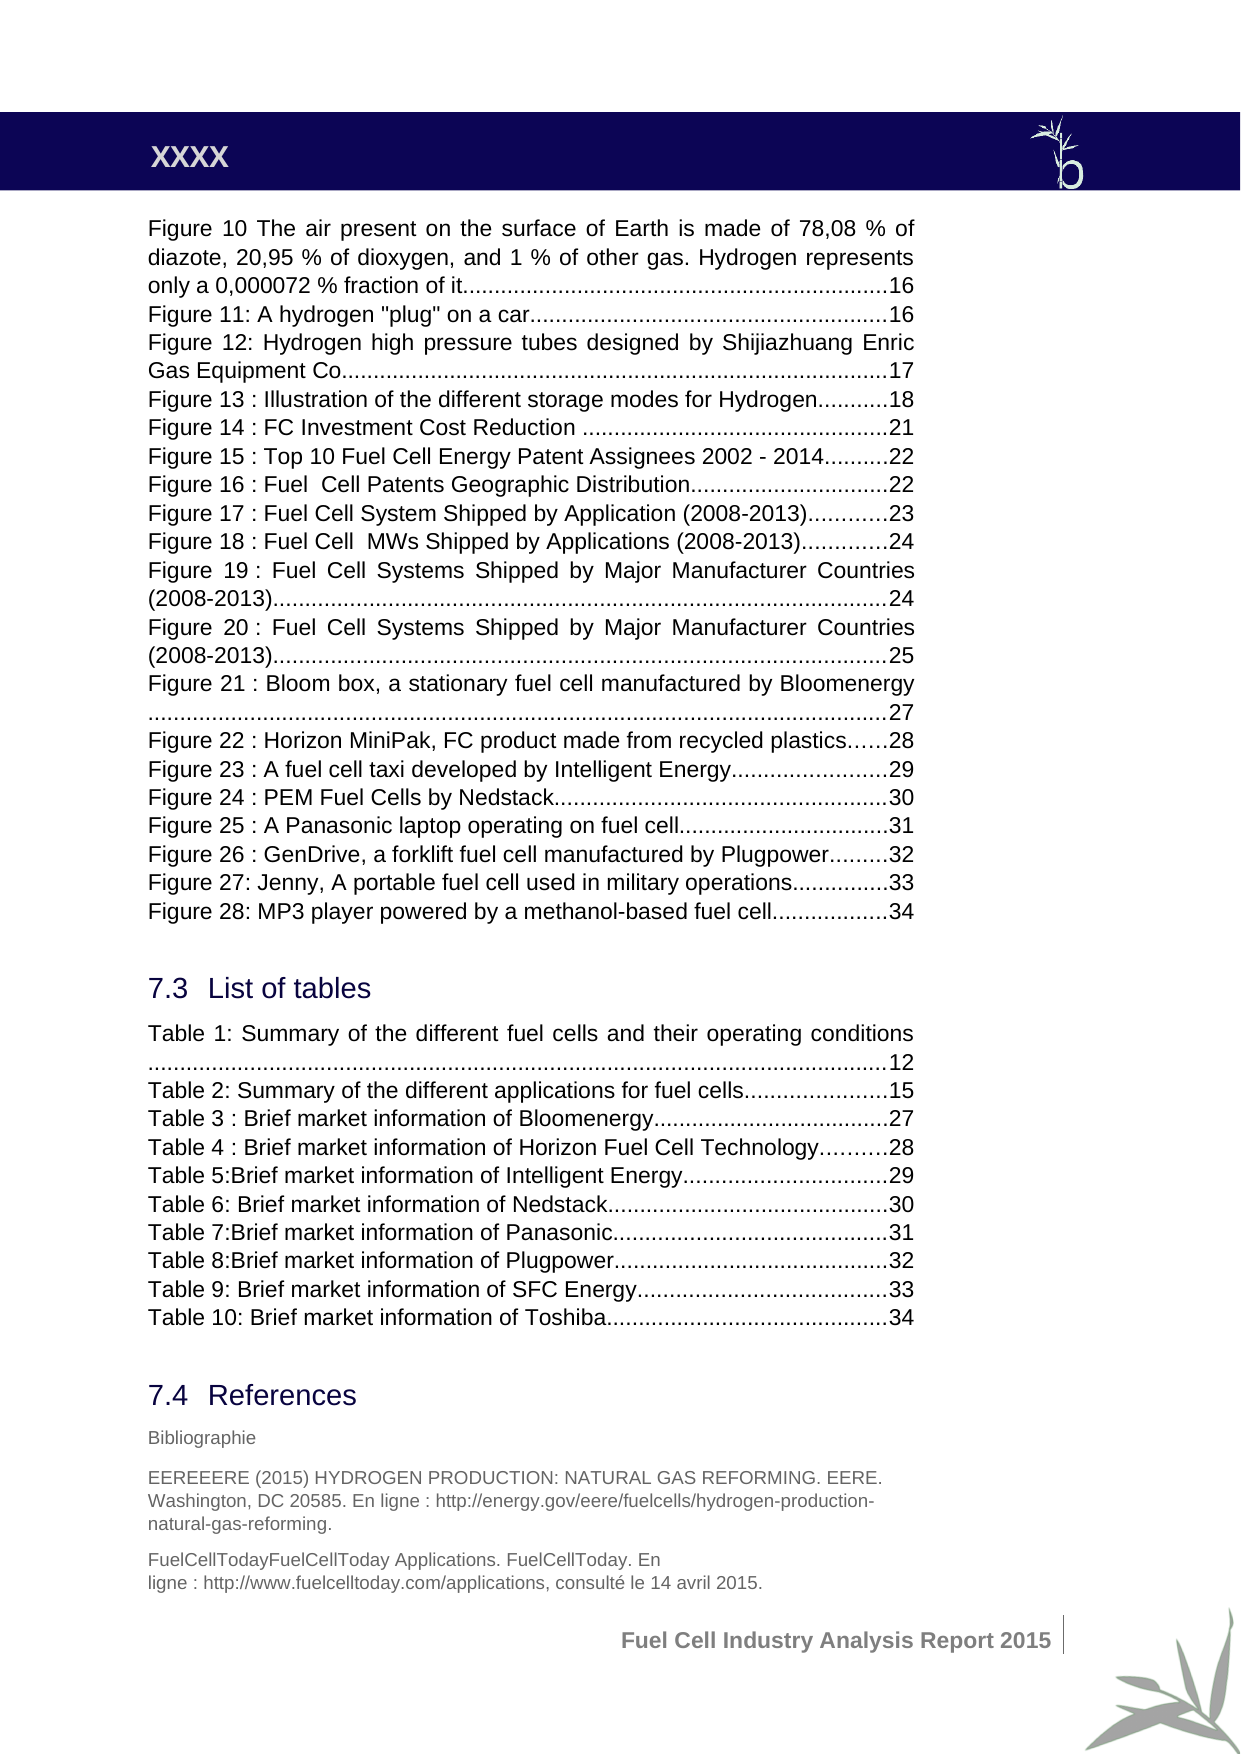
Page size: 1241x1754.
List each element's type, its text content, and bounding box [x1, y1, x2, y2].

subtitle Bibliographie [148, 1427, 915, 1448]
text Figure 10 The air present on the surface of Earth is made of 78,08 % of diazote, 20,95 % of dioxygen, and 1 % of other gas. Hydrogen represents only a 0,000072 % fraction of it. 16 [148, 215, 915, 298]
text Figure 25 : A Panasonic laptop operating on fuel cell 31 [148, 812, 915, 839]
text Figure 21 : Bloom box, a stationary fuel cell manufactured by Bloomenergy 27 [148, 670, 915, 725]
subtitle References [148, 1378, 915, 1411]
text Table 9: Brief market information of SFC Energy 33 [148, 1276, 915, 1302]
text Table 6: Brief market information of Nedstack 30 [148, 1191, 915, 1217]
text Figure 12: Hydrogen high pressure tubes designed by Shijiazhuang Enric Gas Equipment Co. 17 [148, 329, 915, 384]
text Figure 16 : Fuel Cell Patents Geographic Distribution 22 [148, 471, 915, 498]
text FuelCellTodayFuelCellToday Applications. FuelCellToday. En ligne : http://www.fuelcelltoday.com/applications, consulté le 14 avril 2015. [148, 1549, 915, 1593]
text Table 2: Summary of the different applications for fuel cells 15 [148, 1077, 915, 1103]
subtitle List of tables [148, 971, 915, 1005]
text Table 5:Brief market information of Intelligent Energy 29 [148, 1162, 915, 1188]
text Figure 23 : A fuel cell taxi developed by Intelligent Energy 29 [148, 756, 915, 782]
text Figure 26 : GenDrive, a forklift fuel cell manufactured by Plugpower 32 [148, 841, 915, 867]
text Figure 18 : Fuel Cell MWs Shipped by Applications (2008-2013) 24 [148, 528, 915, 554]
text Table 3 : Brief market information of Bloomenergy 27 [148, 1105, 915, 1132]
text Figure 17 : Fuel Cell System Shipped by Application (2008-2013) 23 [148, 500, 915, 526]
text Figure 20 : Fuel Cell Systems Shipped by Major Manufacturer Countries (2008-2013) 25 [148, 613, 915, 668]
text Figure 14 : FC Investment Cost Reduction 21 [148, 414, 915, 441]
text EEREEERE (2015) HYDROGEN PRODUCTION: NATURAL GAS REFORMING. EERE. Washington, DC 20585. En ligne : http://energy.gov/eere/fuelcells/hydrogen-production-natural-gas-reforming. [148, 1466, 915, 1534]
text Table 7:Brief market information of Panasonic 31 [148, 1219, 915, 1245]
picture [1068, 1607, 1241, 1754]
text Table 4 : Brief market information of Horizon Fuel Cell Technology 28 [148, 1134, 915, 1160]
text Figure 22 : Horizon MiniPak, FC product made from recycled plastics 28 [148, 727, 915, 753]
text Figure 19 : Fuel Cell Systems Shipped by Major Manufacturer Countries (2008-2013) 24 [148, 557, 915, 611]
text Figure 13 : Illustration of the different storage modes for Hydrogen 18 [148, 386, 915, 412]
text Figure 27: Jenny, A portable fuel cell used in military operations 33 [148, 869, 915, 896]
text Figure 15 : Top 10 Fuel Cell Energy Patent Assignees 2002 - 2014 22 [148, 443, 915, 469]
text Table 10: Brief market information of Toshiba 34 [148, 1304, 915, 1331]
text Figure 24 : PEM Fuel Cells by Nedstack 30 [148, 784, 915, 810]
text Table 8:Brief market information of Plugpower 32 [148, 1247, 915, 1274]
text Figure 11: A hydrogen "plug" on a car 16 [148, 301, 915, 327]
text Table 1: Summary of the different fuel cells and their operating conditions 12 [148, 1020, 915, 1075]
text Figure 28: MP3 player powered by a methanol-based fuel cell 34 [148, 898, 915, 924]
